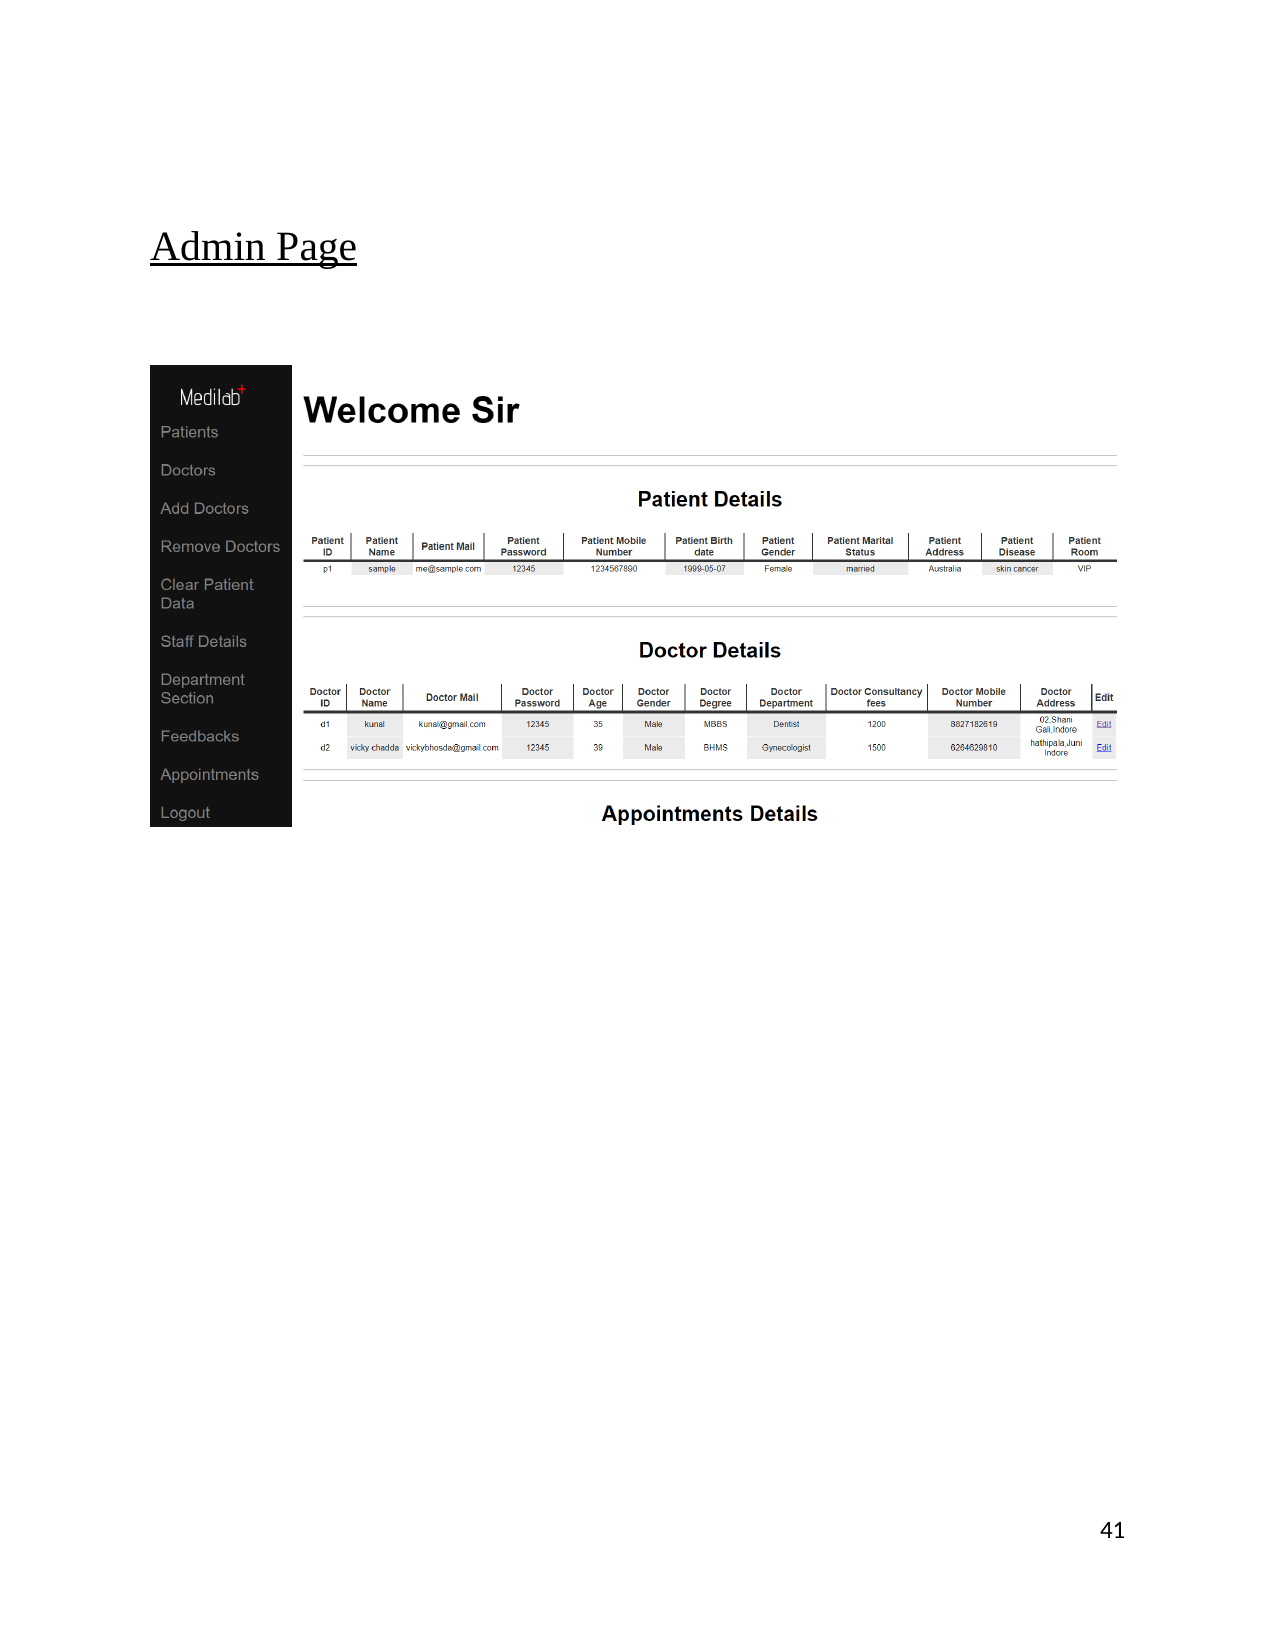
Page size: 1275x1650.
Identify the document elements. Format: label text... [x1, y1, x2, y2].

picture [150, 365, 1125, 827]
text Admin Page [150, 222, 1125, 270]
